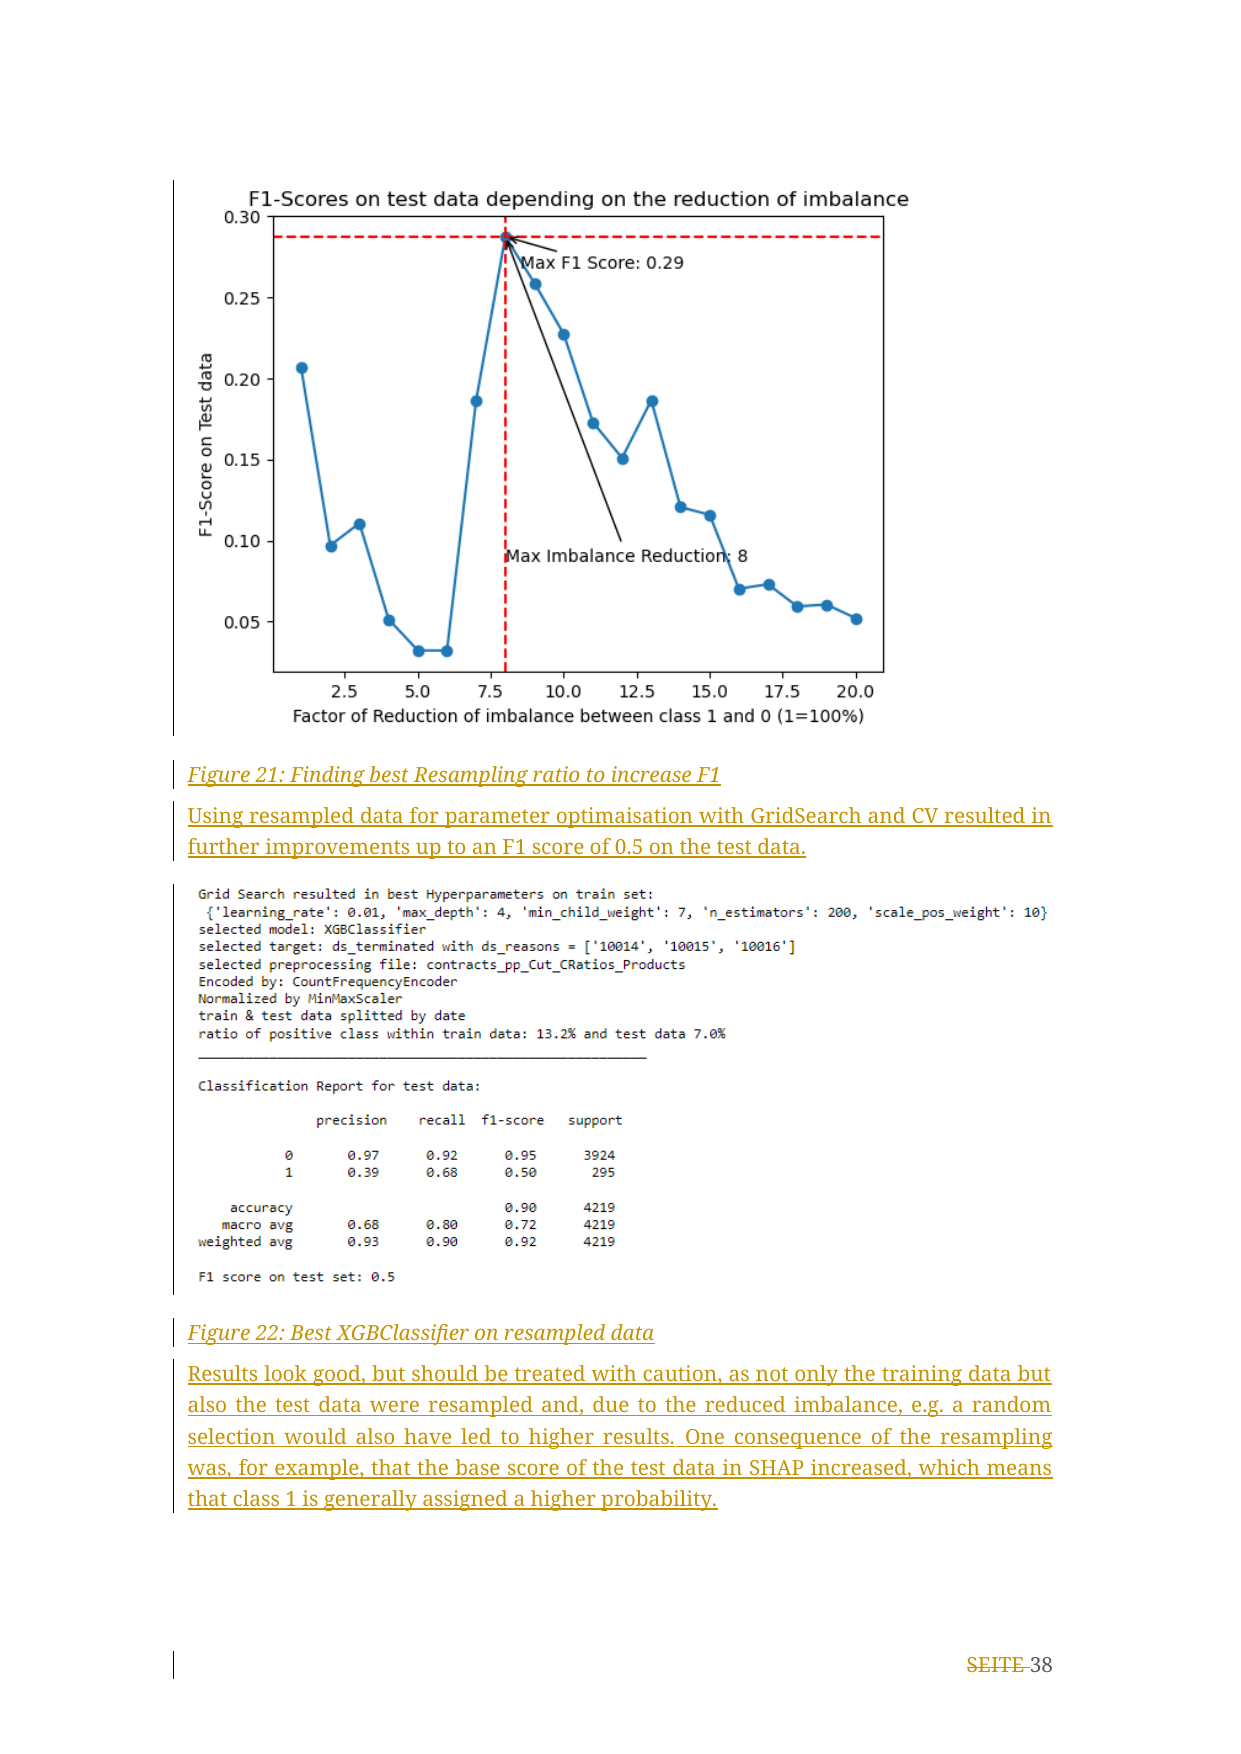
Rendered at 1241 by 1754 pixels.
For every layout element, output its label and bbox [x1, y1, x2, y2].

picture [187, 884, 1053, 1295]
picture [187, 180, 920, 737]
